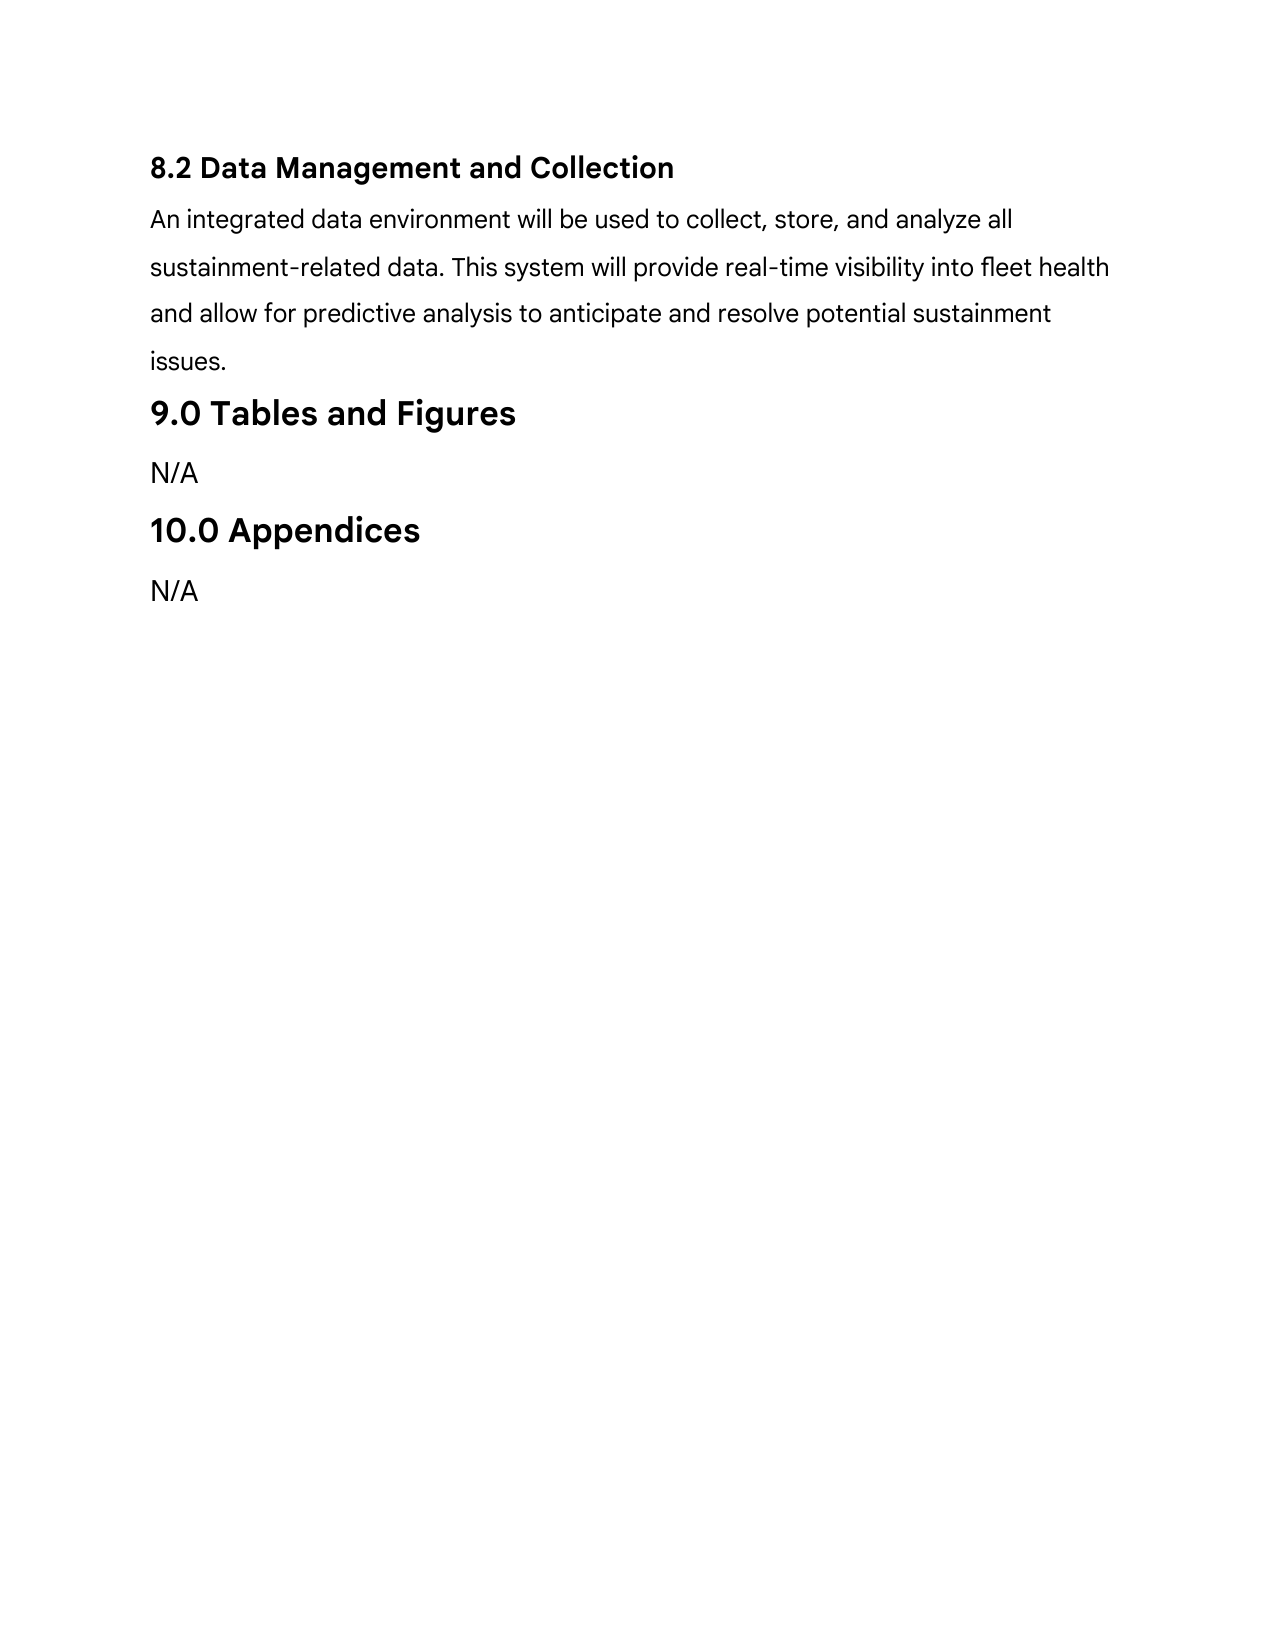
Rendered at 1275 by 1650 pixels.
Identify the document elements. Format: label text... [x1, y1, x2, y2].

text 10.0 Appendices [150, 510, 1125, 552]
text 9.0 Tables and Figures [150, 393, 1125, 434]
text N/A [150, 455, 1125, 492]
text 8.2 Data Management and Collection [150, 150, 1125, 187]
text An integrated data environment will be used to collect, store, and analyze all sustainment-related data. This system will provide real-time visibility into fleet health and allow for predictive analysis to anticipate and resolve potential sustainment issues. [150, 205, 1125, 377]
text N/A [150, 573, 1125, 609]
